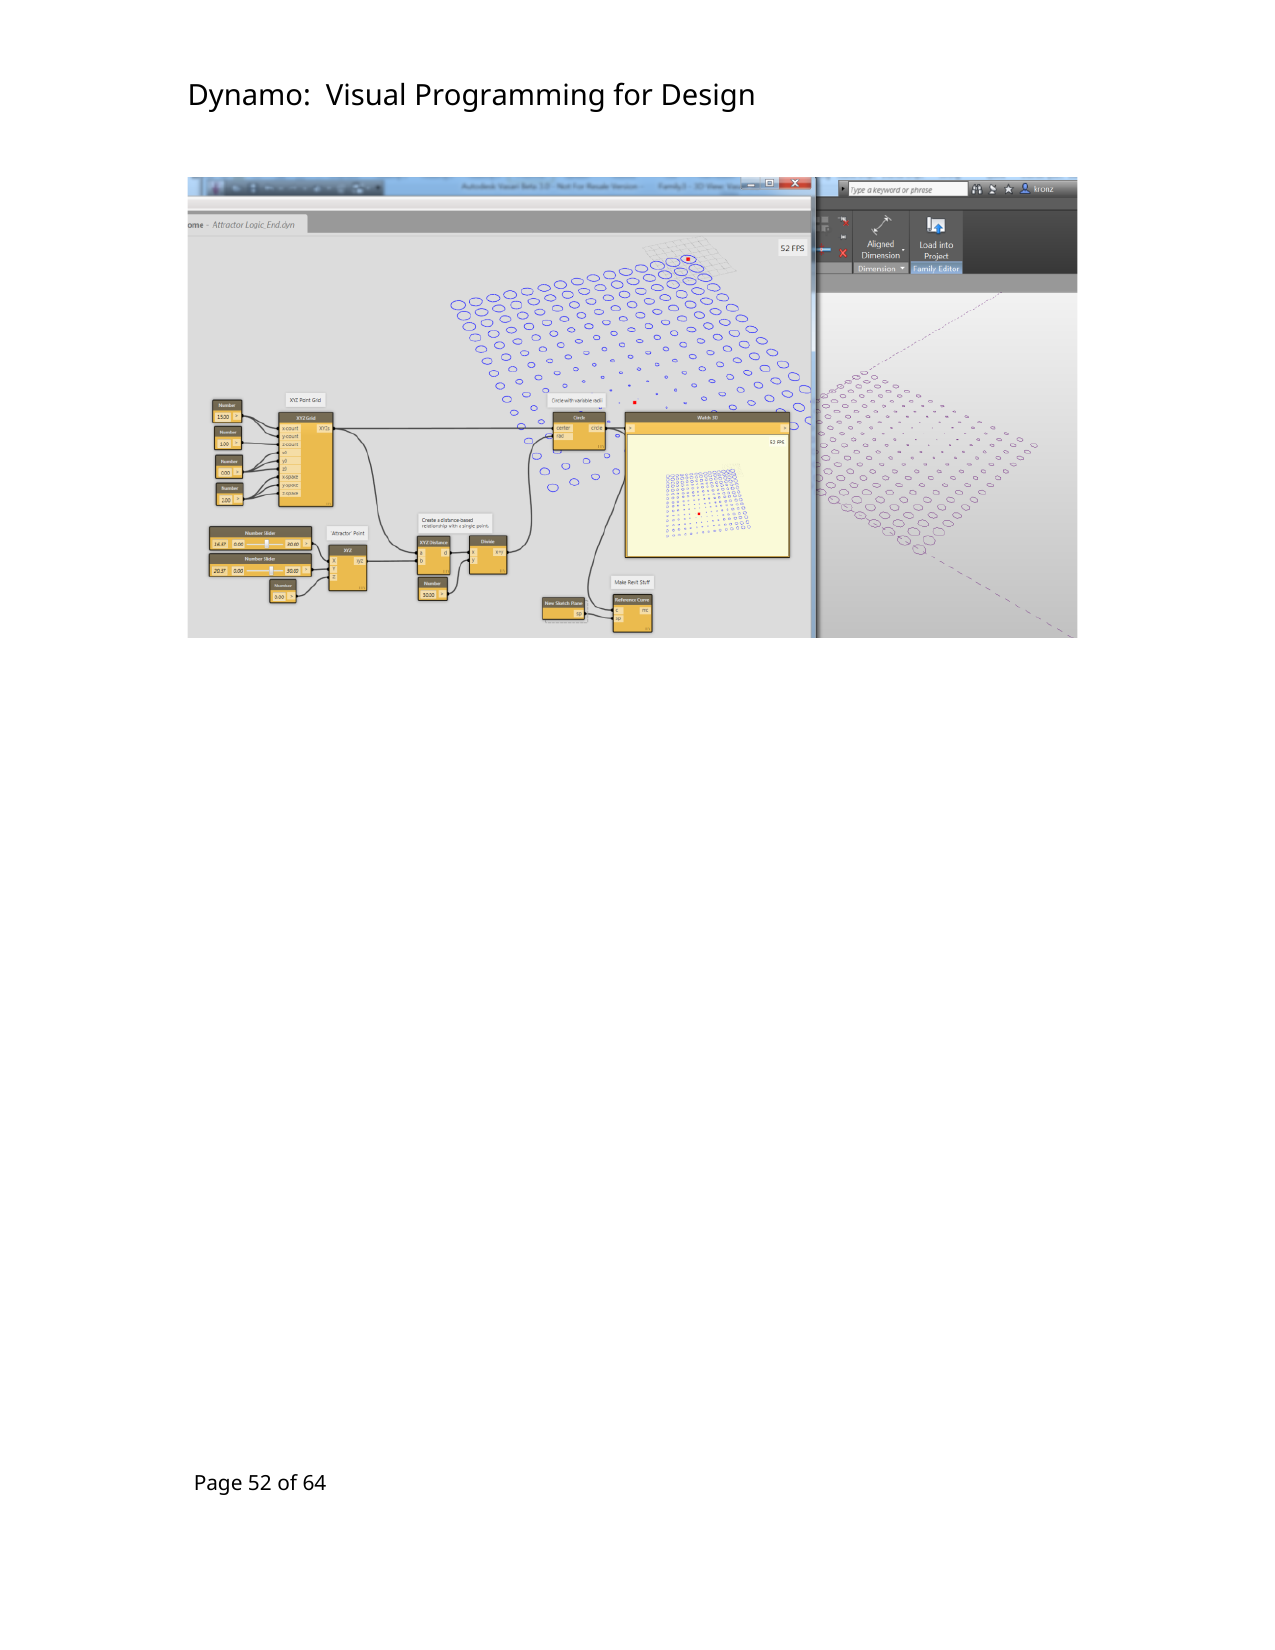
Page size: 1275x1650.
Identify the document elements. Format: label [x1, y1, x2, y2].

picture [187, 177, 1078, 638]
